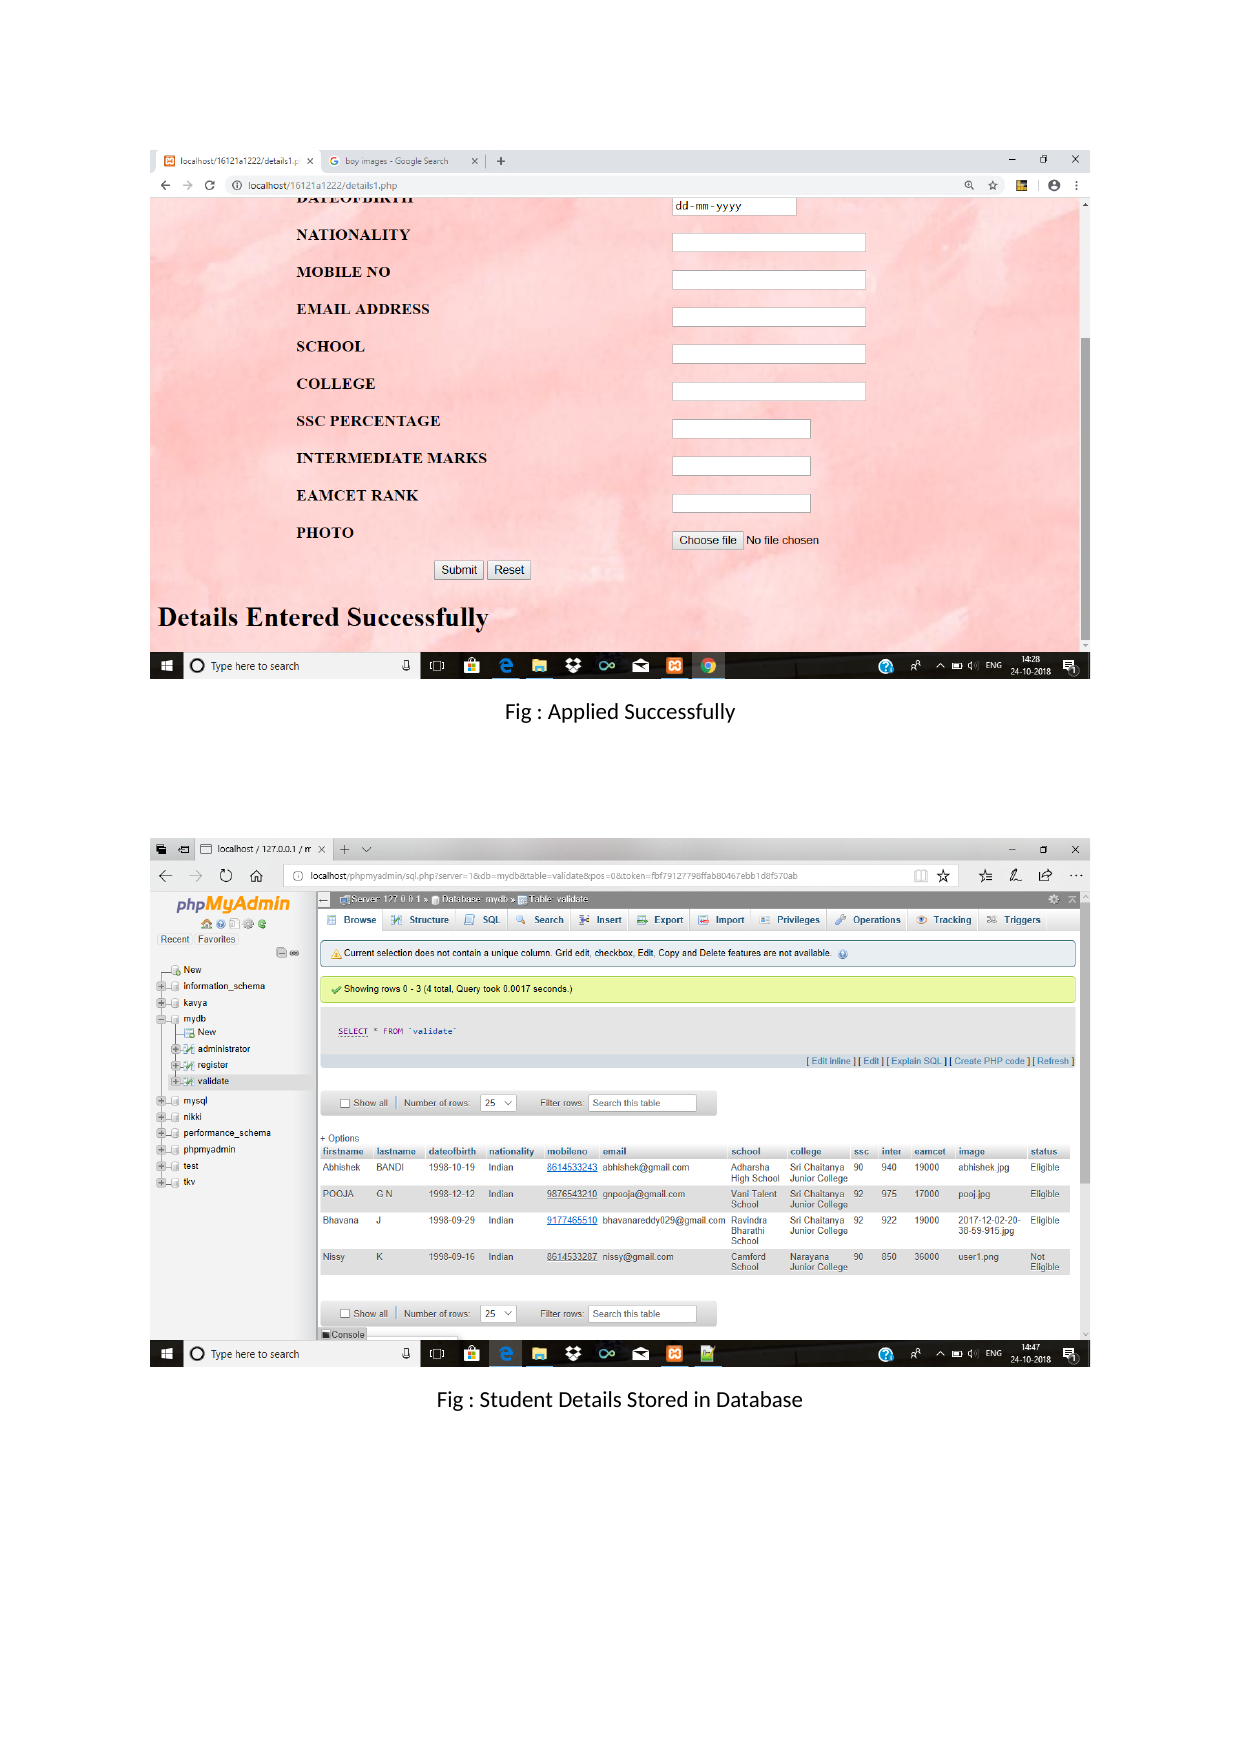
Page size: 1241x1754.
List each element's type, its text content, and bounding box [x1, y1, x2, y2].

text Fig : Applied Successfully [150, 697, 1090, 726]
picture [150, 150, 1091, 679]
picture [150, 838, 1091, 1367]
text Fig : Student Details Stored in Database [150, 1386, 1090, 1414]
